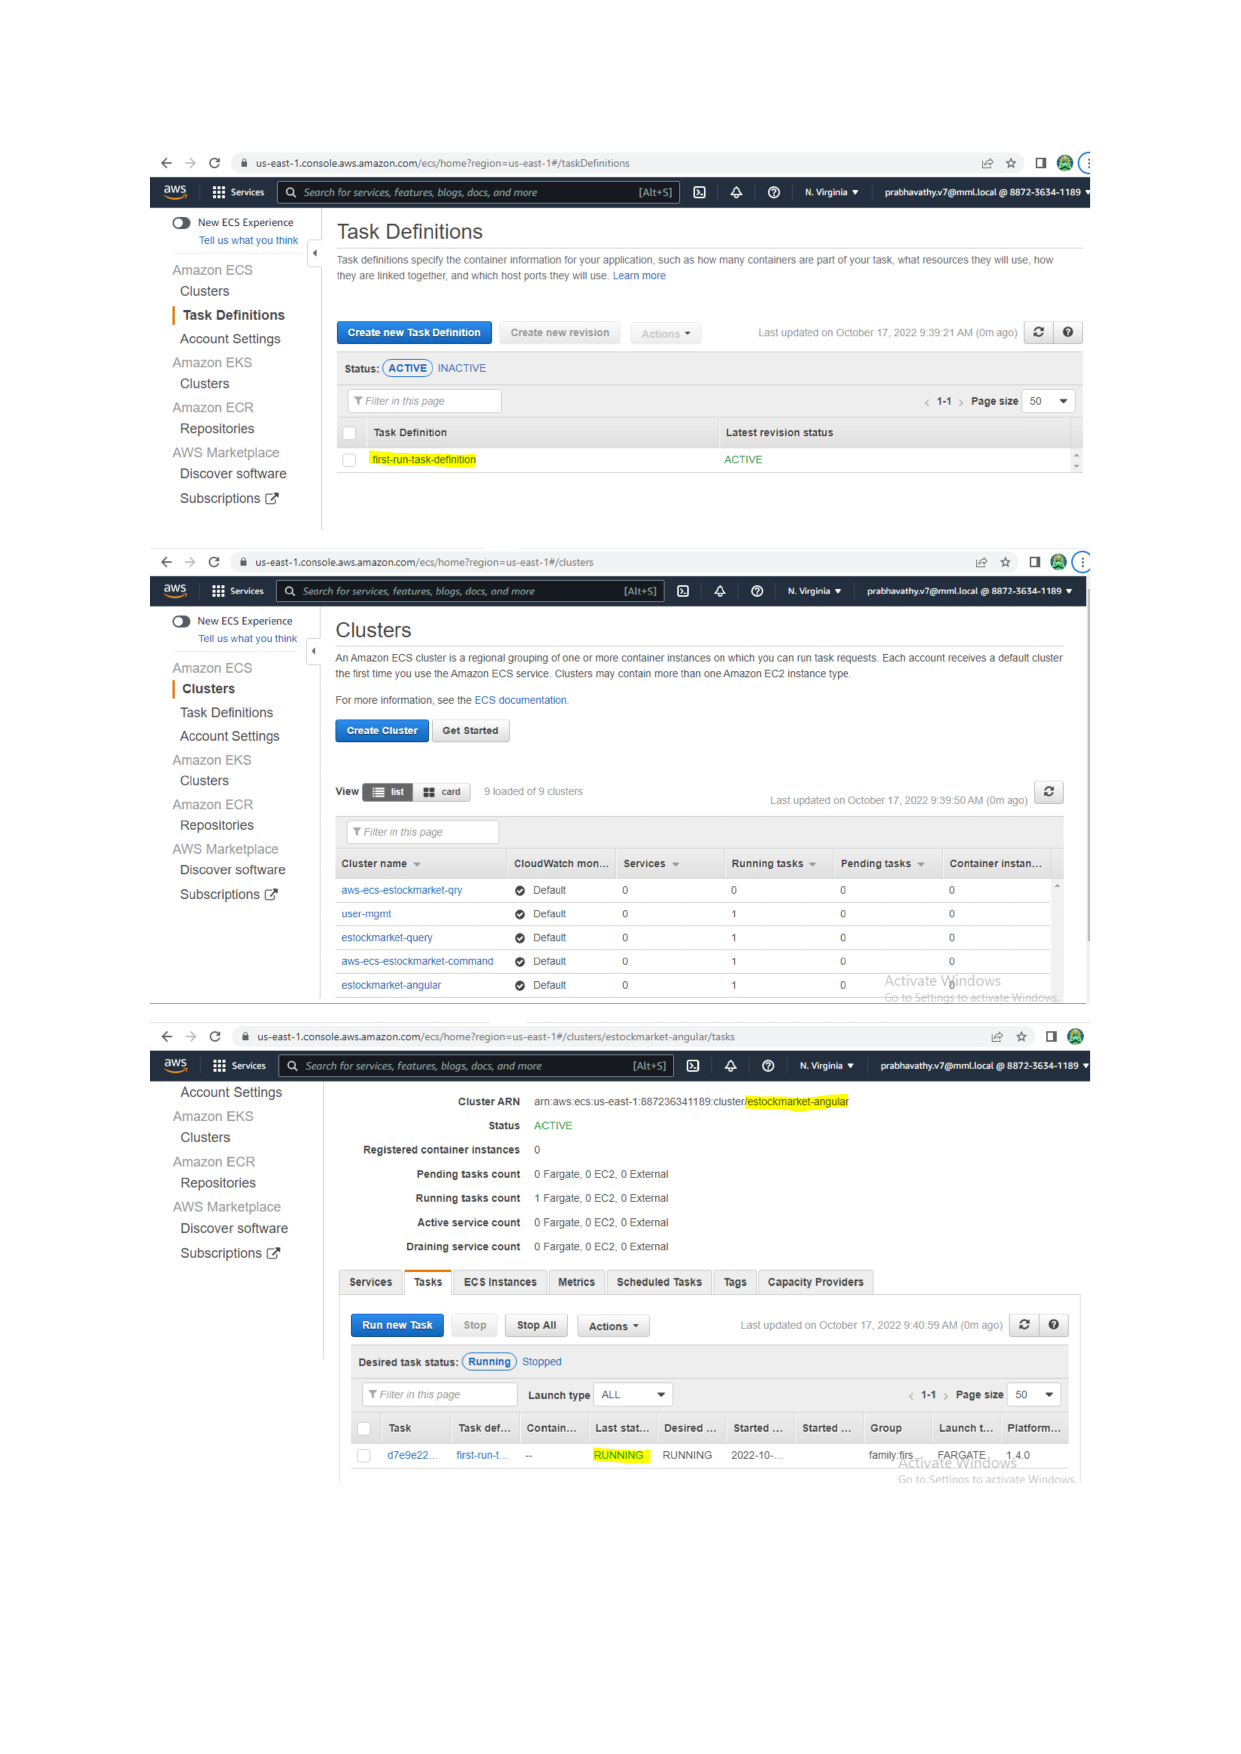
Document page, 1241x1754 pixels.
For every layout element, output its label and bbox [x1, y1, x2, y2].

picture [150, 150, 1091, 530]
picture [150, 548, 1091, 1004]
picture [150, 1022, 1091, 1483]
